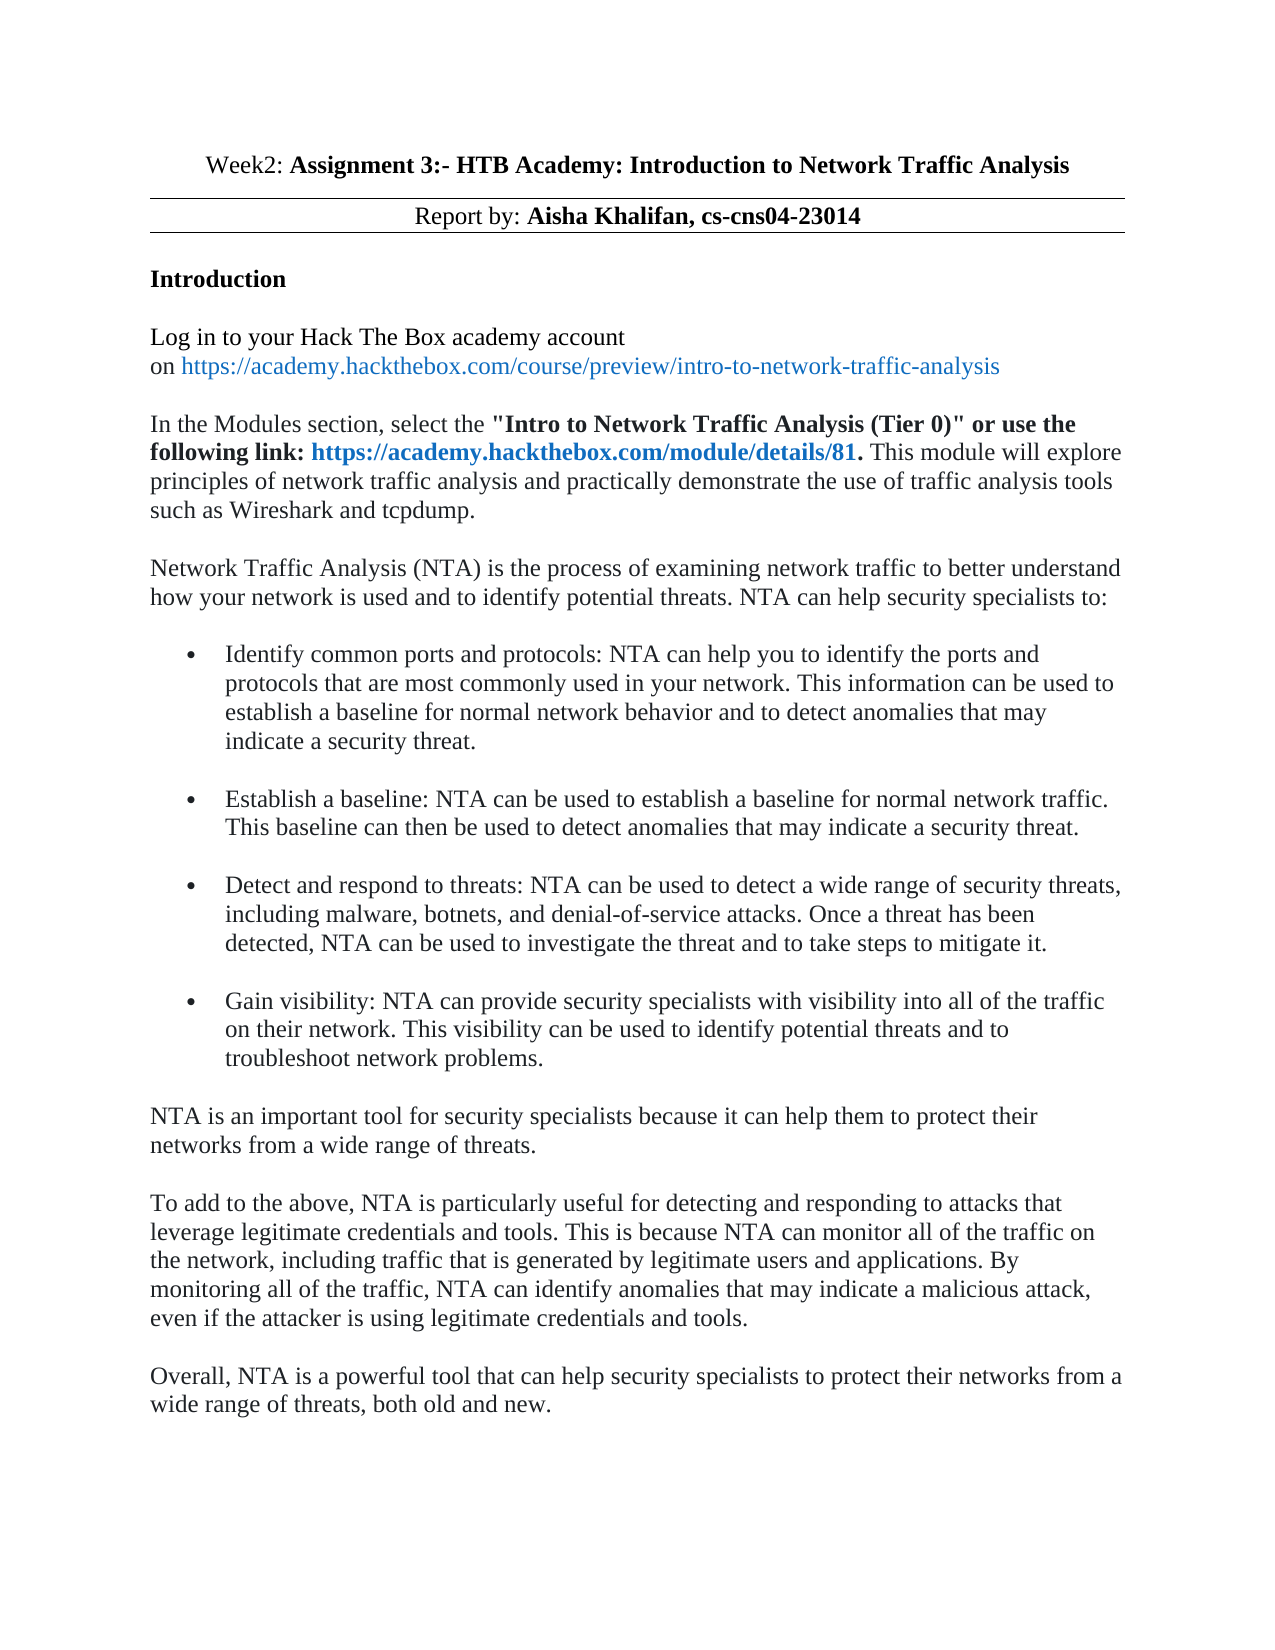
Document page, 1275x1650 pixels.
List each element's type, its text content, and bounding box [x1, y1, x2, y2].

text NTA is an important tool for security specialists because it can help them to protect their networks from a wide range of threats. [150, 1101, 1125, 1159]
text Week2: Assignment 3:- HTB Academy: Introduction to Network Traffic Analysis [150, 150, 450, 179]
list Gain visibility: NTA can provide security specialists with visibility into all of the traffic on their network. This visibility can be used to identify potential threats and to troubleshoot network problems. [187, 986, 1125, 1072]
text Overall, NTA is a powerful tool that can help security specialists to protect their networks from a wide range of threats, both old and new. [150, 1361, 1125, 1418]
text To add to the above, NTA is particularly useful for detecting and responding to attacks that leverage legitimate credentials and tools. This is because NTA can monitor all of the traffic on the network, including traffic that is generated by legitimate users and applications. By monitoring all of the traffic, NTA can identify anomalies that may indicate a malicious attack, even if the attacker is using legitimate credentials and tools. [150, 1188, 1125, 1332]
list Identify common ports and protocols: NTA can help you to identify the ports and protocols that are most commonly used in your network. This information can be used to establish a baseline for normal network behavior and to detect anomalies that may indicate a security threat. [187, 639, 1125, 754]
text In the Modules section, select the "Intro to Network Traffic Analysis (Tier 0)" or use the following link: https://academy.hackthebox.com/module/details/81. This module will explore principles of network traffic analysis and practically demonstrate the use of traffic analysis tools such as Wireshark and tcpdump. [150, 409, 1125, 524]
list Establish a baseline: NTA can be used to establish a baseline for normal network traffic. This baseline can then be used to detect anomalies that may indicate a security threat. [187, 784, 1125, 841]
text Log in to your Hack The Box academy account on https://academy.hackthebox.com/course/preview/intro-to-network-traffic-analysis [150, 322, 1125, 379]
text Introduction [150, 264, 1125, 293]
text Week2: Assignment 3:- HTB Academy: Introduction to Network Traffic Analysis [456, 150, 1125, 179]
text Network Traffic Analysis (NTA) is the process of examining network traffic to better understand how your network is used and to identify potential threats. NTA can help security specialists to: [150, 553, 1125, 610]
text Report by: Aisha Khalifan, cs-cns04-23014 [150, 199, 1125, 232]
list Detect and respond to threats: NTA can be used to detect a wide range of security threats, including malware, botnets, and denial-of-service attacks. Once a threat has been detected, NTA can be used to investigate the threat and to take steps to mitigate it. [187, 870, 1125, 957]
